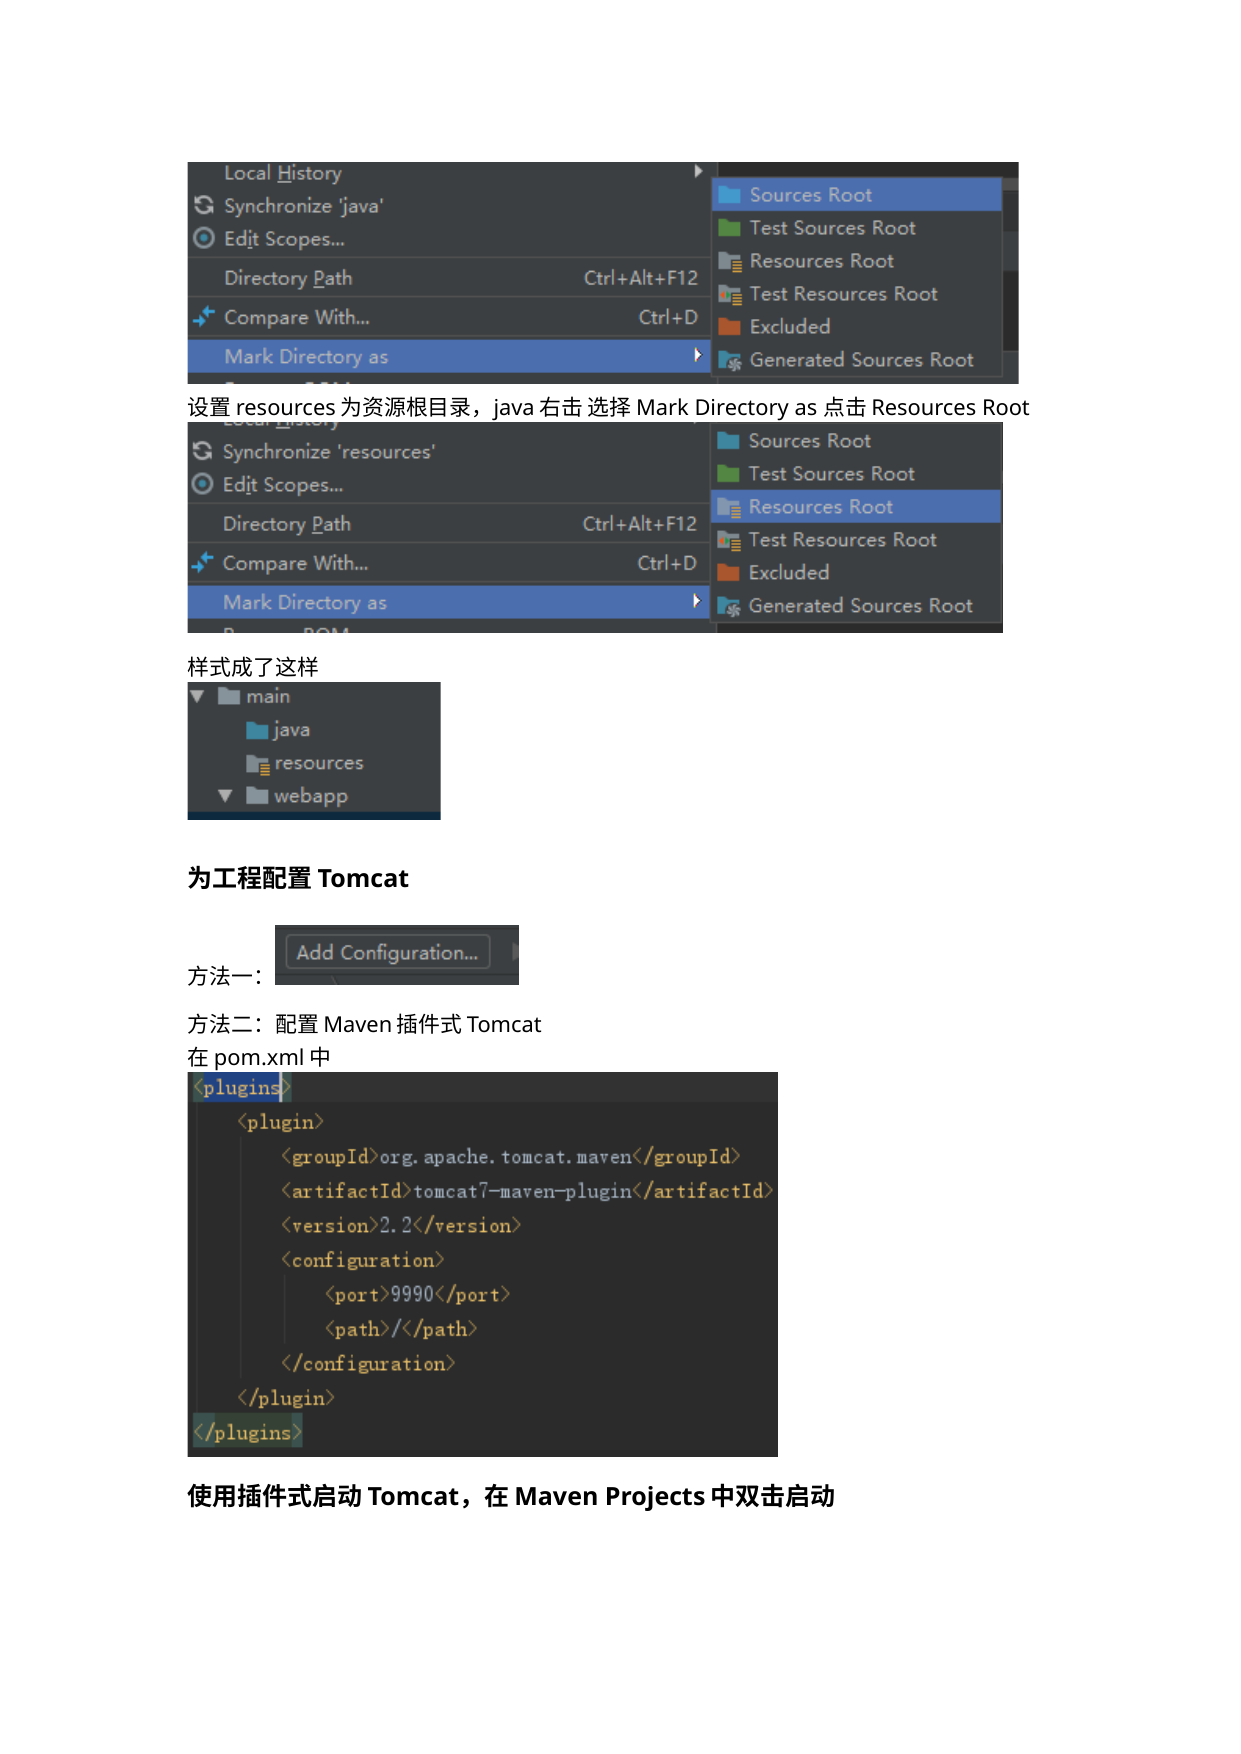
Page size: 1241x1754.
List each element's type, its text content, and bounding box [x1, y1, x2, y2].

text 在pom.xml中 [187, 1039, 1053, 1072]
picture [187, 1072, 778, 1457]
text 设置resources为资源根目录，java右击 选择Mark Directory as 点击Resources Root [187, 389, 1053, 422]
text 方法一： [187, 909, 1053, 1007]
text 样式成了这样 [187, 649, 1053, 682]
text 使用插件式启动Tomcat，在Maven Projects中双击启动 [187, 1462, 1053, 1527]
picture [187, 162, 1019, 384]
picture [187, 422, 1003, 633]
picture [187, 682, 441, 820]
picture [275, 925, 519, 985]
text 为工程配置Tomcat [187, 844, 1053, 909]
text 方法二：配置Maven插件式Tomcat [187, 1007, 1053, 1039]
